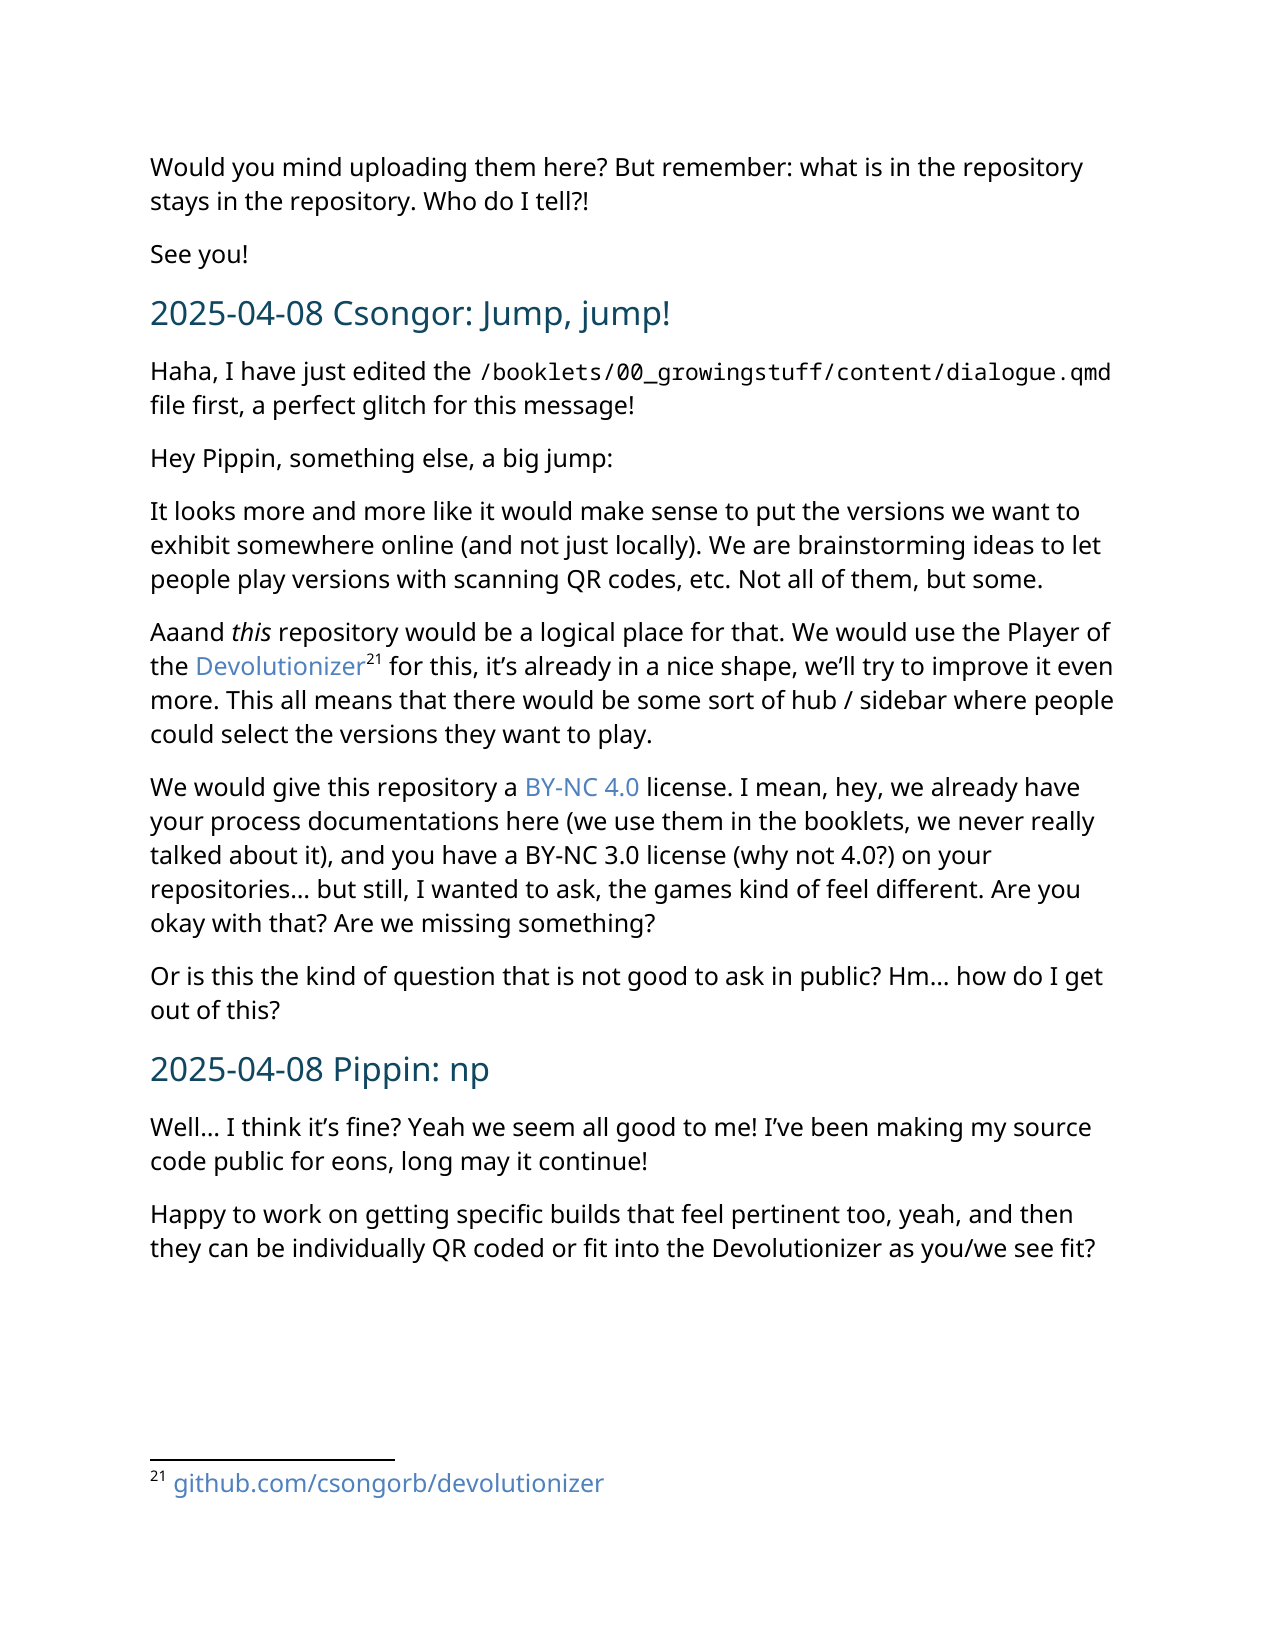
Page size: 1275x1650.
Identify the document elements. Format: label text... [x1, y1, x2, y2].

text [150, 150, 1125, 218]
text Aaand this repository would be a logical place for that. We would use the Player of the Devolutionizer for this, it’s already in a nice shape, we’ll try to improve it even more. This all means that there would be some sort of hub / sidebar where people could select the versions they want to play. [150, 614, 1125, 751]
subtitle 2025-04-08 Csongor: Jump, jump! [150, 290, 1125, 335]
text We would give this repository a BY-NC 4.0 license. I mean, hey, we already have your process documentations here (we use them in the booklets, we never really talked about it), and you have a BY-NC 3.0 license (why not 4.0?) on your repositories… but still, I wanted to ask, the games kind of feel different. Are you okay with that? Are we missing something? [150, 769, 1125, 940]
text Hey Pippin, something else, a big jump: [150, 441, 1125, 475]
text Well… I think it’s fine? Yeah we seem all good to me! I’ve been making my source code public for eons, long may it continue! [150, 1109, 1125, 1178]
text See you! [150, 237, 1125, 271]
text Haha, I have just edited the /booklets/00_growingstuff/content/dialogue.qmd file first, a perfect glitch for this message! [150, 354, 1125, 422]
text Happy to work on getting specific builds that feel pertinent too, yeah, and then they can be individually QR coded or fit into the Devolutionizer as you/we see fit? [150, 1196, 1125, 1264]
text Or is this the kind of question that is not good to ask in public? Hm… how do I get out of this? [150, 958, 1125, 1027]
text It looks more and more like it would make sense to put the versions we want to exhibit somewhere online (and not just locally). We are brainstorming ideas to let people play versions with scanning QR codes, etc. Not all of them, but some. [150, 493, 1125, 596]
subtitle 2025-04-08 Pippin: np [150, 1045, 1125, 1091]
